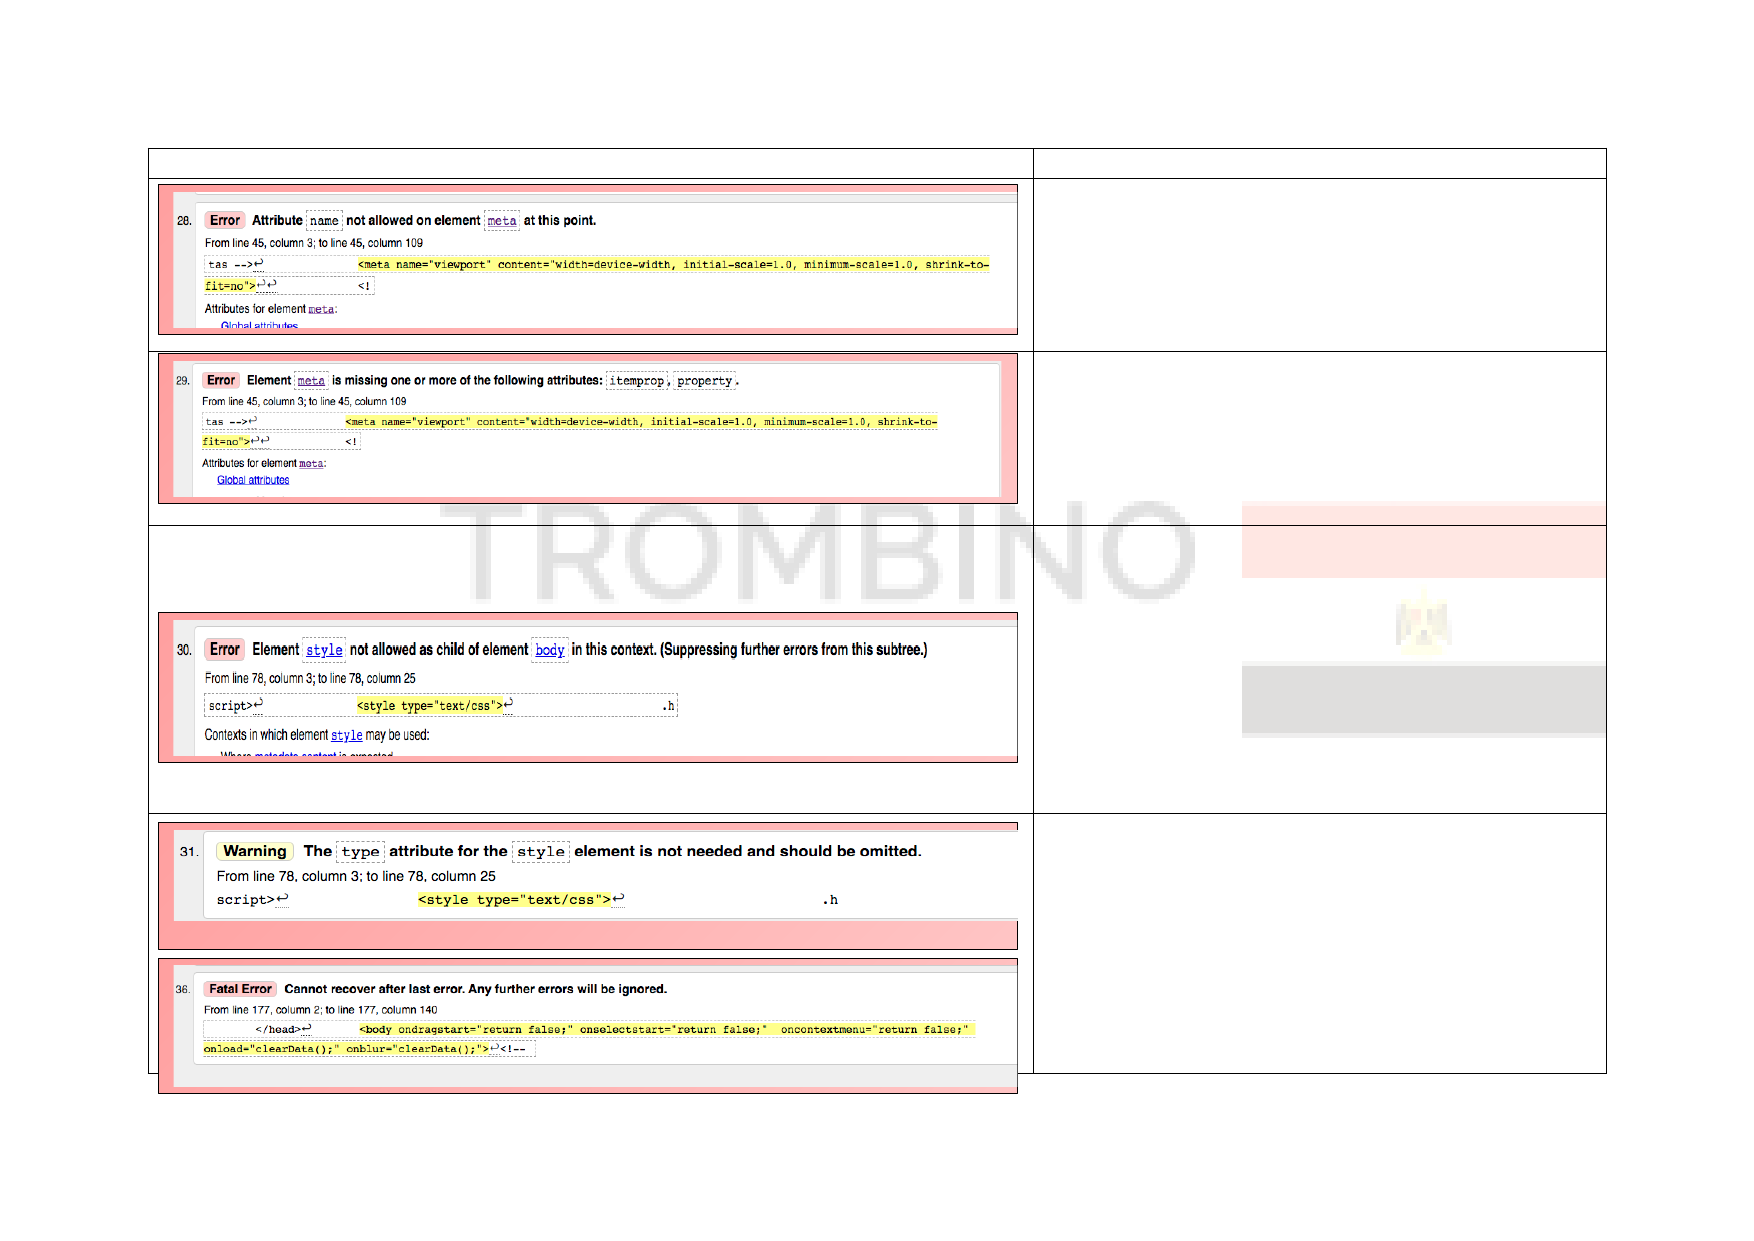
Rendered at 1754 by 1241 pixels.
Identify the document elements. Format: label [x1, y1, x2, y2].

table_cell [1034, 179, 1606, 351]
picture [173, 192, 1018, 328]
table_cell [1034, 149, 1606, 177]
table_cell [1034, 352, 1606, 524]
table_cell [1034, 814, 1606, 1073]
picture [173, 965, 1018, 1087]
table_cell [1034, 526, 1606, 813]
table_cell [149, 149, 1033, 177]
table_cell [149, 814, 1033, 1073]
picture [173, 361, 1002, 497]
picture [173, 830, 1018, 921]
table_cell [149, 179, 1033, 351]
table_cell [149, 526, 1033, 813]
picture [173, 620, 1018, 756]
table_cell [149, 352, 1033, 524]
